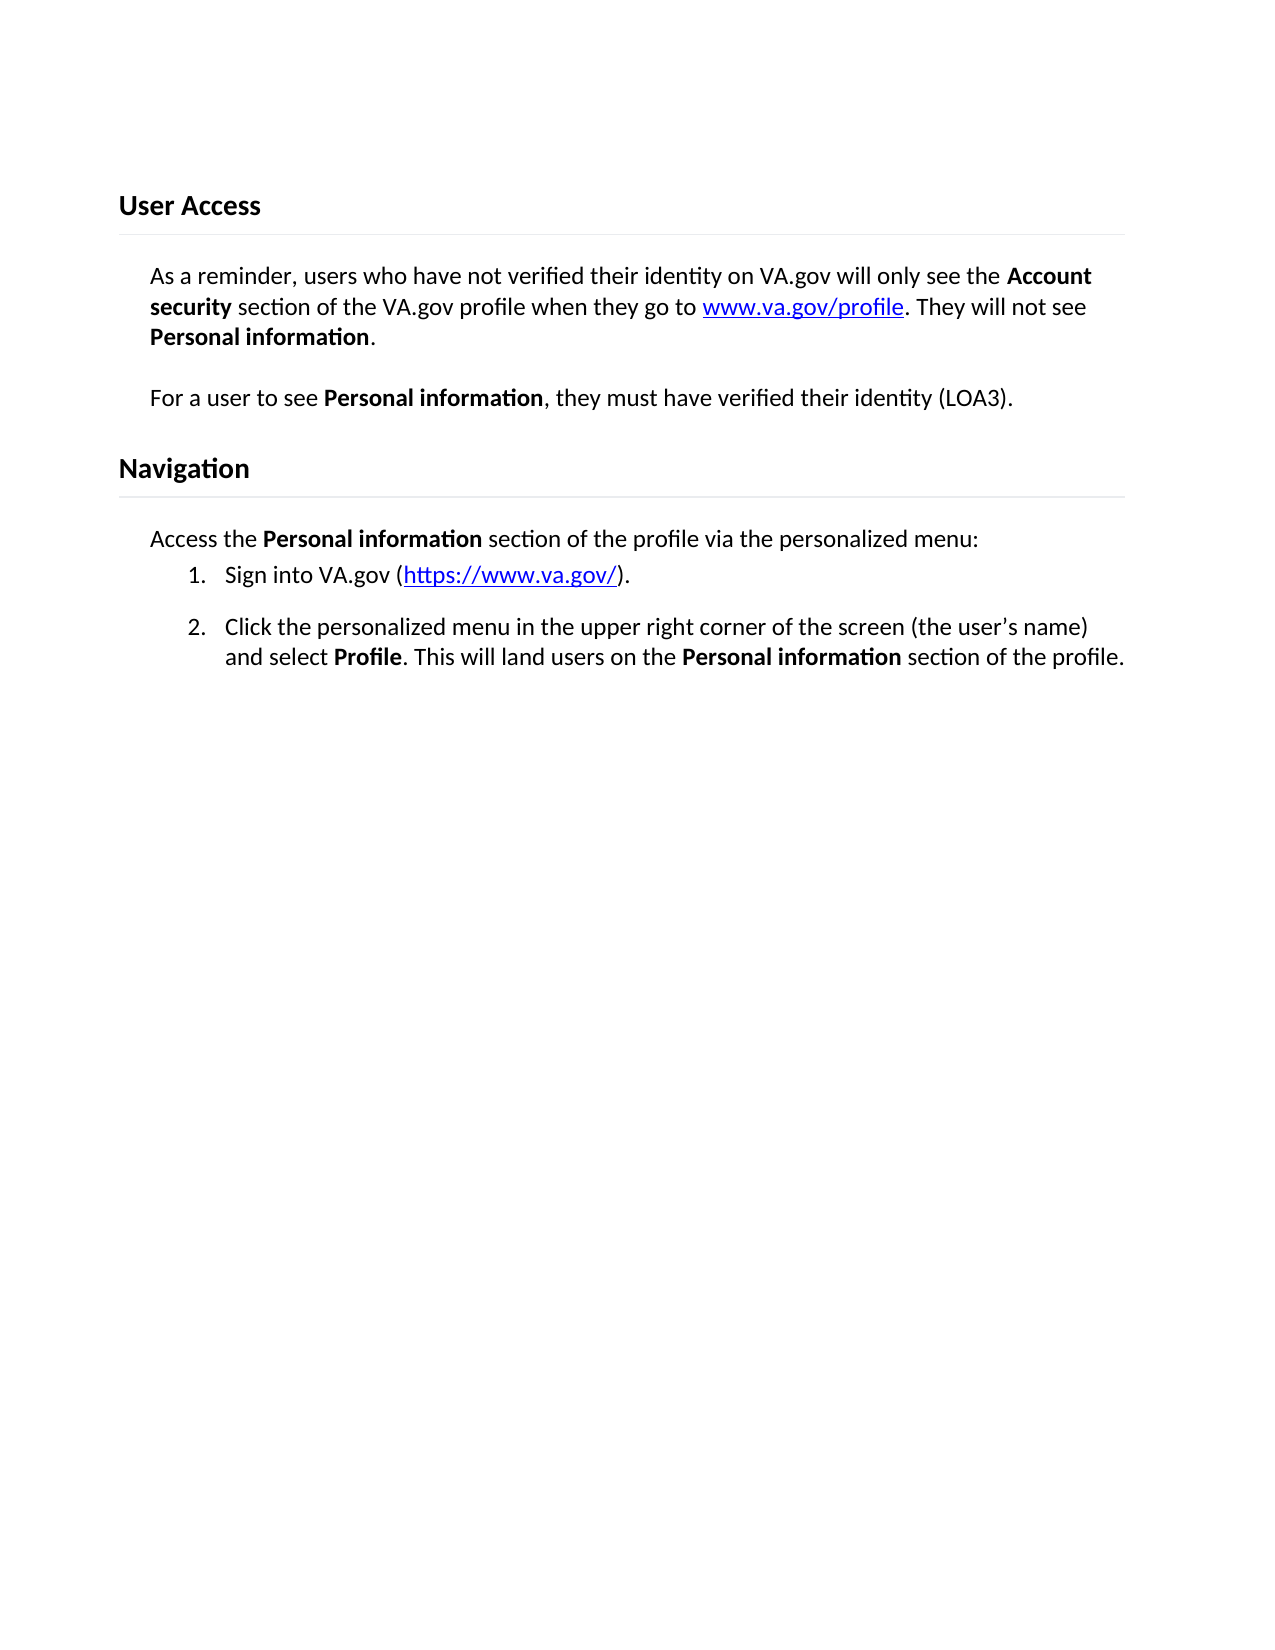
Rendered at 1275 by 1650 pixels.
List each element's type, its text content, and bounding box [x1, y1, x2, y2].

list Sign into VA.gov (https://www.va.gov/). [187, 559, 1125, 590]
text Access the Personal information section of the profile via the personalized menu: [150, 523, 1125, 553]
text As a reminder, users who have not verified their identity on VA.gov will only see the Account security section of the VA.gov profile when they go to www.va.gov/profile. They will not see Personal information. [150, 260, 1125, 352]
list Click the personalized menu in the upper right corner of the screen (the user’s name) and select Profile. This will land users on the Personal information section of the profile. [187, 611, 1125, 672]
subtitle Navigation [118, 450, 1125, 498]
text For a user to see Personal information, they must have verified their identity (LOA3). [150, 382, 1125, 413]
subtitle User Access [119, 187, 1125, 234]
